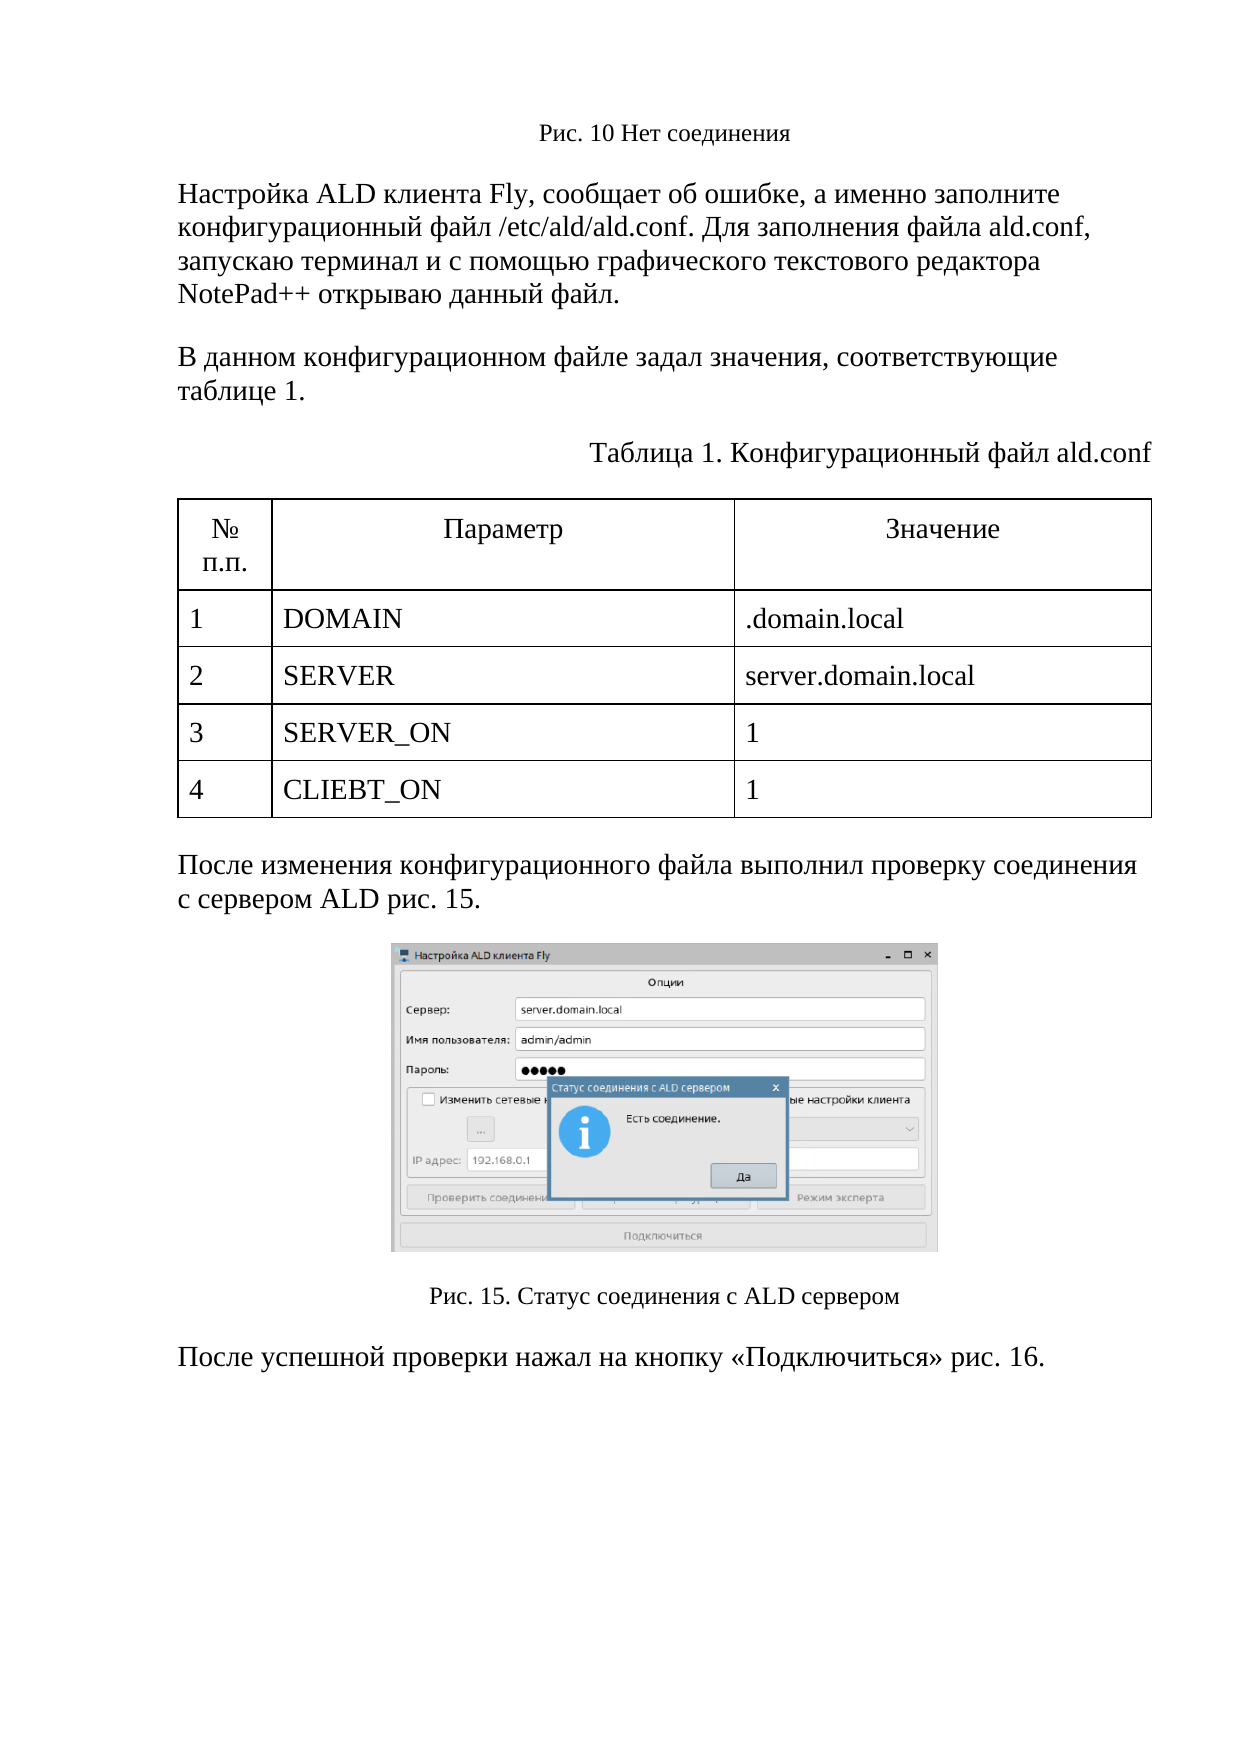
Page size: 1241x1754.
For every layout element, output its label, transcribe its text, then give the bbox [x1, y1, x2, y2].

table_cell 1 [735, 705, 1151, 760]
table_cell 3 [179, 705, 271, 760]
text В данном конфигурационном файле задал значения, соответствующие таблице 1. [177, 339, 1152, 406]
table_cell SERVER [273, 647, 734, 703]
text Рис. 15. Статус соединения с ALD сервером [177, 1281, 1152, 1309]
text После изменения конфигурационного файла выполнил проверку соединения с сервером ALD рис. 15. [177, 847, 1152, 914]
text После успешной проверки нажал на кнопку «Подключиться» рис. 16. [177, 1339, 1152, 1372]
table_cell .domain.local [735, 591, 1151, 646]
table_cell DOMAIN [273, 591, 734, 646]
table_cell 4 [179, 761, 271, 817]
table_header № п.п. [179, 500, 271, 589]
table_header Значение [735, 500, 1151, 589]
table_header Параметр [273, 500, 734, 589]
table_cell SERVER_ON [273, 705, 734, 760]
table_cell 2 [179, 647, 271, 703]
table_cell server.domain.local [735, 647, 1151, 703]
text Рис. 10 Нет соединения [177, 118, 1152, 147]
picture [391, 943, 938, 1252]
table_cell CLIEBT_ON [273, 761, 734, 817]
table_cell 1 [179, 591, 271, 646]
text Настройка ALD клиента Fly, сообщает об ошибке, а именно заполните конфигурационный файл /etc/ald/ald.conf. Для заполнения файла ald.conf, запускаю терминал и с помощью графического текстового редактора NotePad++ открываю данный файл. [177, 176, 1152, 310]
text Таблица 1. Конфигурационный файл ald.conf [177, 436, 1152, 469]
table_cell 1 [735, 761, 1151, 817]
